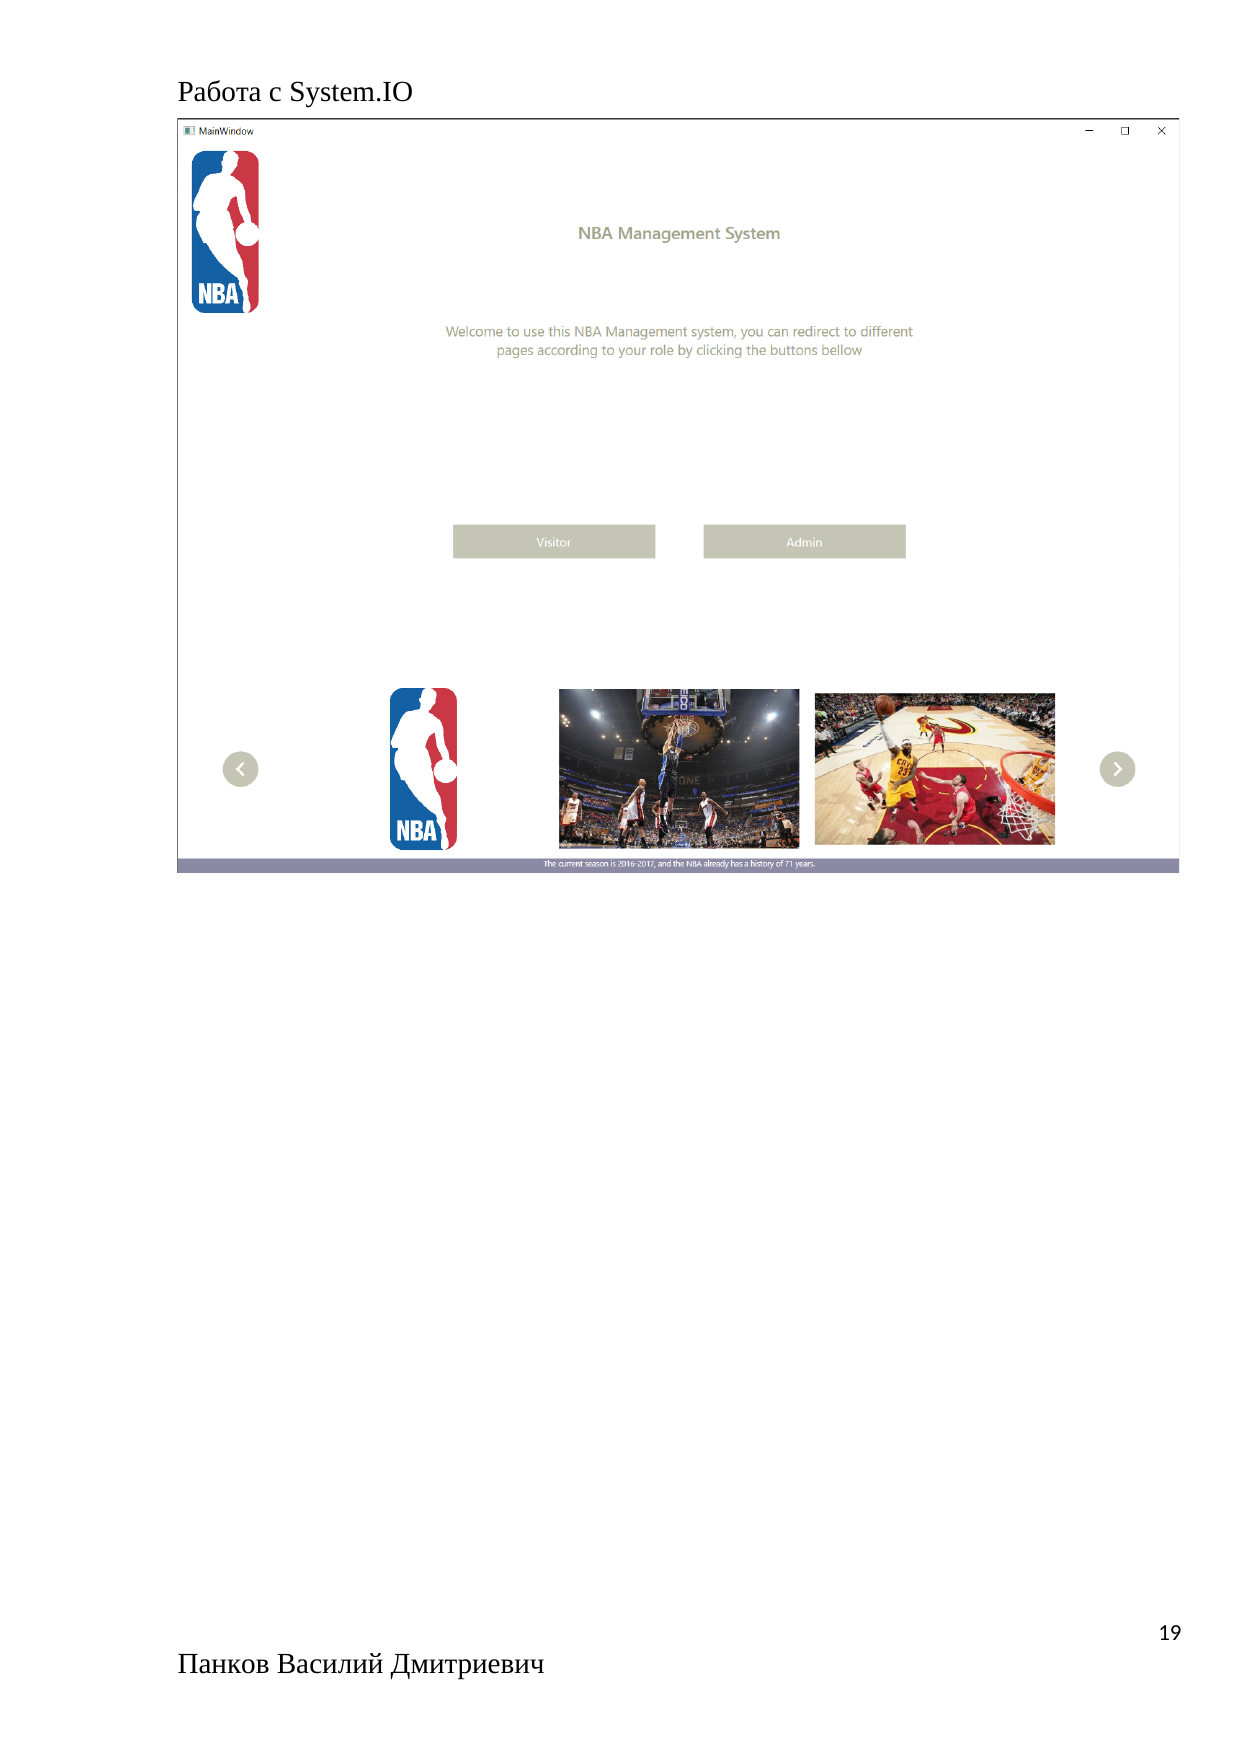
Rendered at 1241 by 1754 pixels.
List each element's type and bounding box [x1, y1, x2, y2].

picture [177, 118, 1180, 873]
